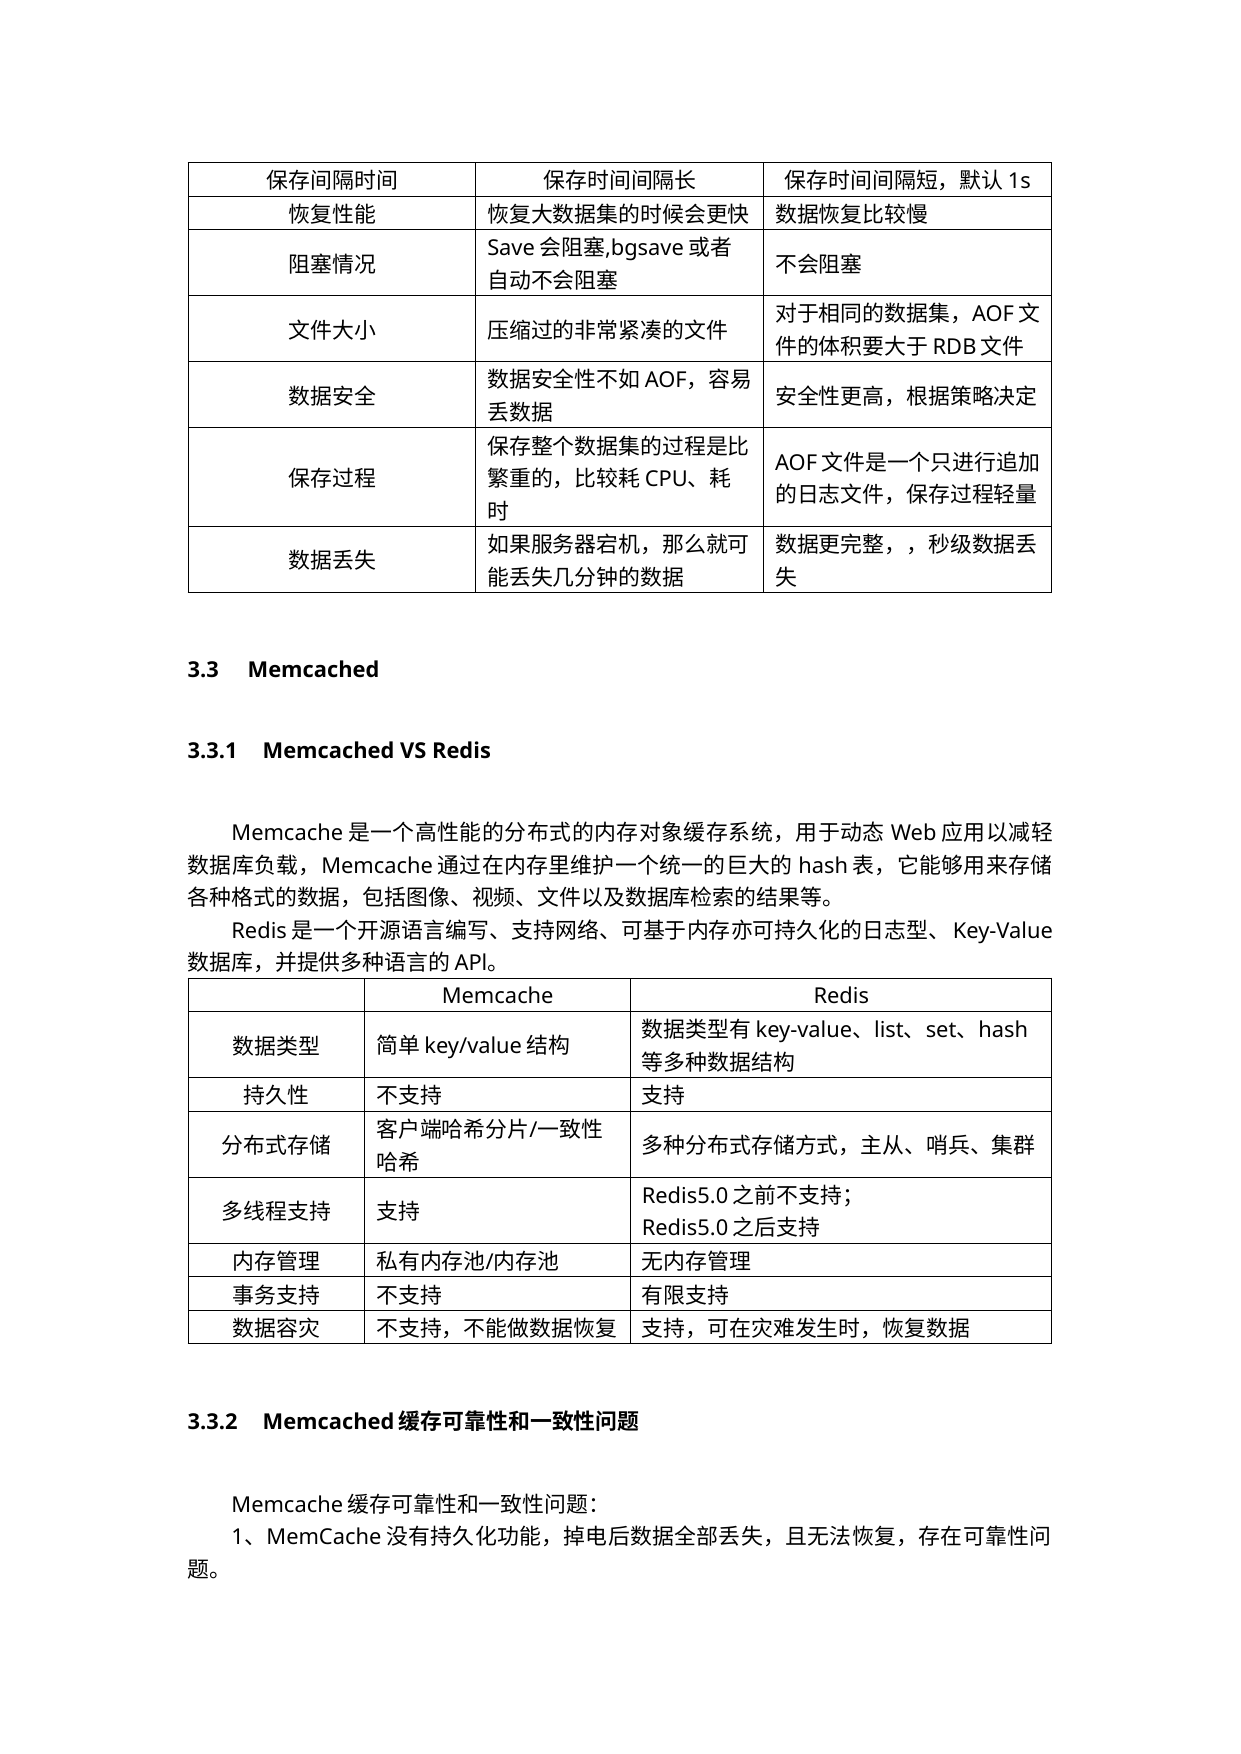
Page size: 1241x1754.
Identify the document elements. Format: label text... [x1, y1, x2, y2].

text 1、MemCache没有持久化功能，掉电后数据全部丢失，且无法恢复，存在可靠性问题。 [187, 1519, 1053, 1584]
table_cell 私有内存池/内存池 [365, 1244, 630, 1276]
table_cell 支持 [365, 1178, 630, 1243]
table_cell 分布式存储 [189, 1112, 364, 1177]
table_cell 对于相同的数据集，AOF文件的体积要大于RDB文件 [764, 296, 1051, 361]
table_cell 数据安全 [189, 362, 475, 427]
table_cell 不支持 [365, 1277, 630, 1310]
table_cell 支持，可在灾难发生时，恢复数据 [631, 1311, 1051, 1343]
table_cell 数据更完整，，秒级数据丢失 [764, 527, 1051, 592]
table_cell 保存时间间隔长 [476, 163, 763, 196]
subtitle Memcached VS Redis [187, 734, 1053, 766]
table_header Memcache [365, 979, 630, 1011]
subtitle Memcached缓存可靠性和一致性问题 [187, 1404, 1053, 1436]
table_header [189, 979, 364, 1011]
table_cell Redis5.0之前不支持； Redis5.0之后支持 [631, 1178, 1051, 1243]
table_cell 事务支持 [189, 1277, 364, 1310]
table_cell 有限支持 [631, 1277, 1051, 1310]
table_cell Save会阻塞,bgsave或者自动不会阻塞 [476, 230, 763, 295]
table_cell 保存过程 [189, 428, 475, 526]
table_cell 恢复性能 [189, 197, 475, 229]
table_cell 持久性 [189, 1078, 364, 1111]
table_cell 保存整个数据集的过程是比繁重的，比较耗CPU、耗时 [476, 428, 763, 526]
table_cell AOF文件是一个只进行追加的日志文件，保存过程轻量 [764, 428, 1051, 526]
table_cell 数据恢复比较慢 [764, 197, 1051, 229]
table_cell 恢复大数据集的时候会更快 [476, 197, 763, 229]
table_cell 数据丢失 [189, 527, 475, 592]
table_cell 数据安全性不如AOF，容易丢数据 [476, 362, 763, 427]
text Memcache缓存可靠性和一致性问题： [187, 1487, 1053, 1519]
table_cell 数据容灾 [189, 1311, 364, 1343]
table_cell 不支持 [365, 1078, 630, 1111]
text Redis是一个开源语言编写、支持网络、可基于内存亦可持久化的日志型、Key-Value数据库，并提供多种语言的APl。 [187, 912, 1053, 977]
subtitle Memcached [187, 652, 1053, 685]
table_cell 如果服务器宕机，那么就可能丢失几分钟的数据 [476, 527, 763, 592]
table_cell 简单key/value结构 [365, 1012, 630, 1077]
table_cell 压缩过的非常紧凑的文件 [476, 296, 763, 361]
table_header Redis [631, 979, 1051, 1011]
table_cell 保存时间间隔短，默认1s [764, 163, 1051, 196]
text Memcache是一个高性能的分布式的内存对象缓存系统，用于动态Web应用以减轻数据库负载，Memcache通过在内存里维护一个统一的巨大的hash表，它能够用来存储各种格式的数据，包括图像、视频、文件以及数据库检索的结果等。 [187, 815, 1053, 912]
table_cell 数据类型 [189, 1012, 364, 1077]
table_cell 阻塞情况 [189, 230, 475, 295]
table_cell 多种分布式存储方式，主从、哨兵、集群 [631, 1112, 1051, 1177]
table_cell 多线程支持 [189, 1178, 364, 1243]
table_cell 无内存管理 [631, 1244, 1051, 1276]
table_cell 支持 [631, 1078, 1051, 1111]
table_cell 内存管理 [189, 1244, 364, 1276]
table_cell 客户端哈希分片/一致性哈希 [365, 1112, 630, 1177]
table_cell 安全性更高，根据策略决定 [764, 362, 1051, 427]
table_cell 文件大小 [189, 296, 475, 361]
table_cell 保存间隔时间 [189, 163, 475, 196]
table_cell 不会阻塞 [764, 230, 1051, 295]
table_cell 不支持，不能做数据恢复 [365, 1311, 630, 1343]
table_cell 数据类型有key-value、list、set、hash等多种数据结构 [631, 1012, 1051, 1077]
